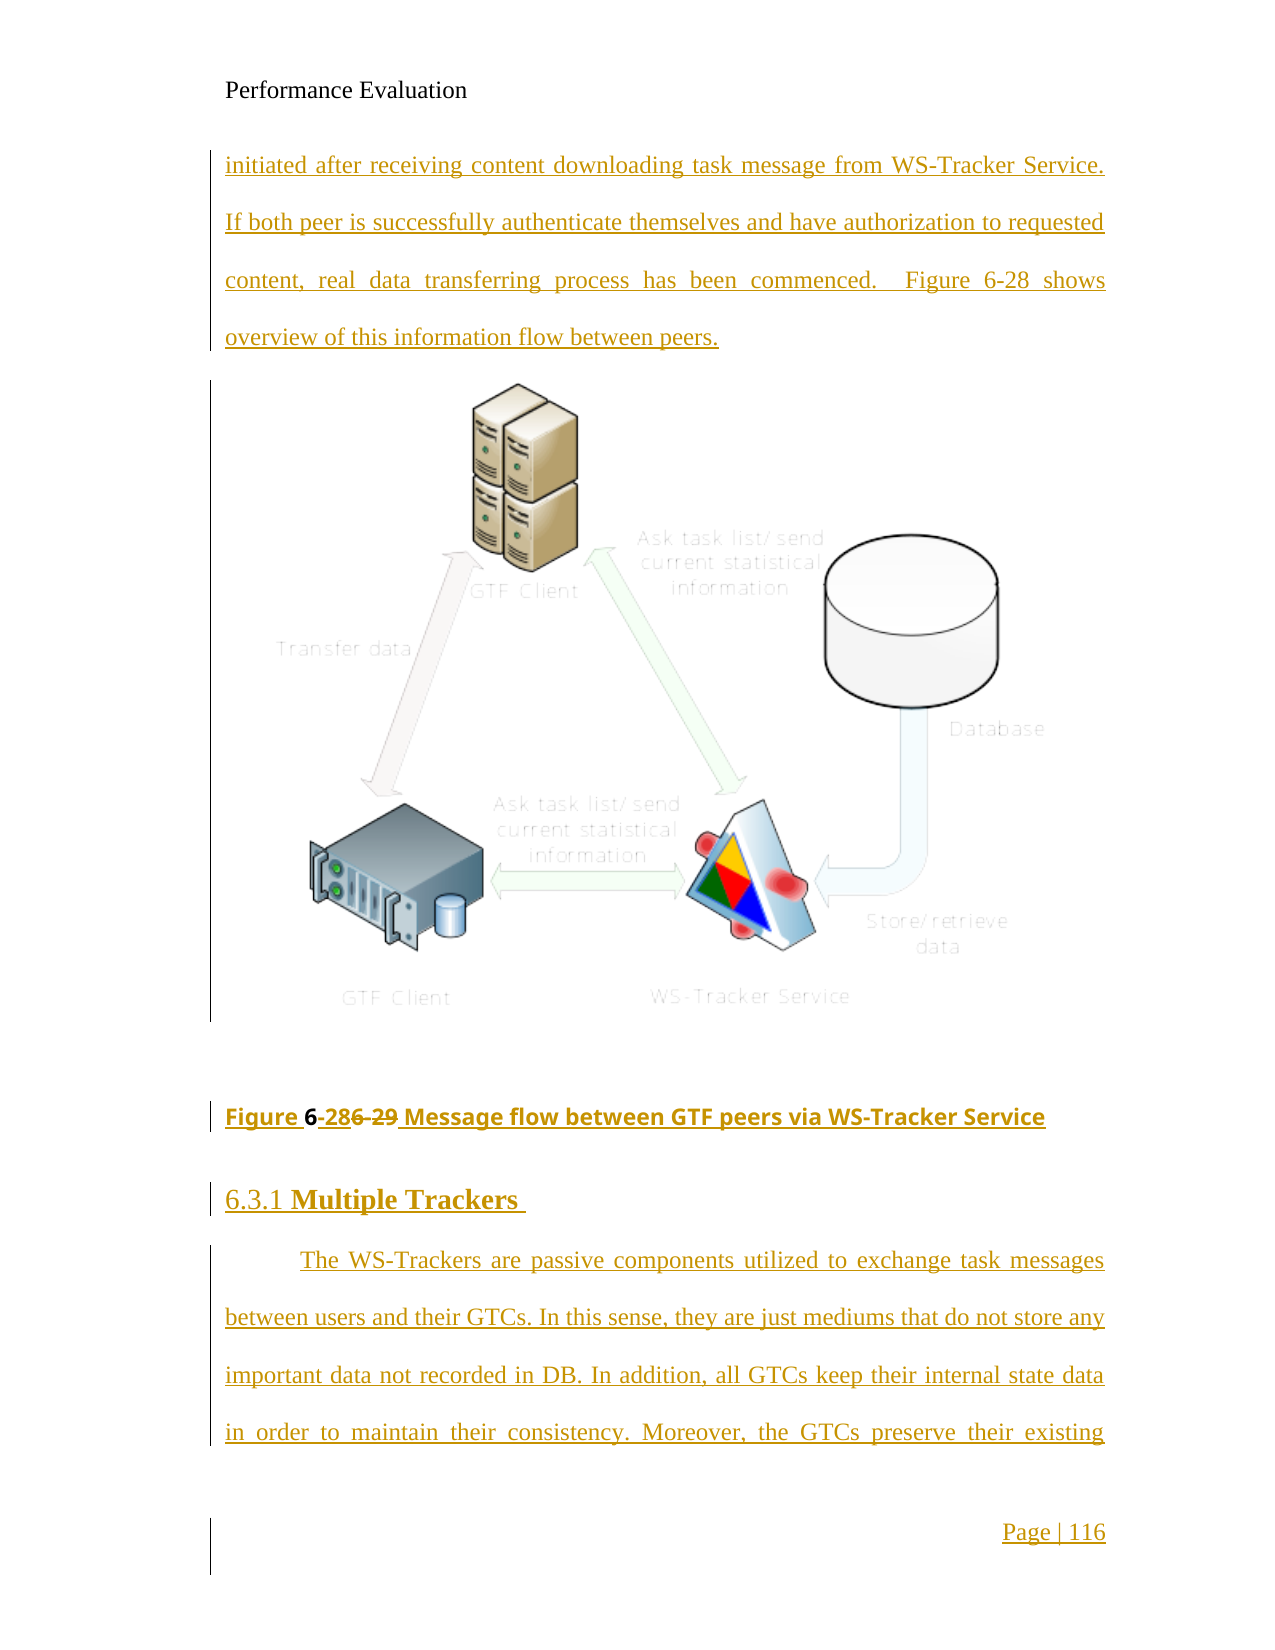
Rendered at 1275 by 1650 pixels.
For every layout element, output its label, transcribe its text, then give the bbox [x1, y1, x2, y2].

text 6 [225, 1101, 1106, 1132]
